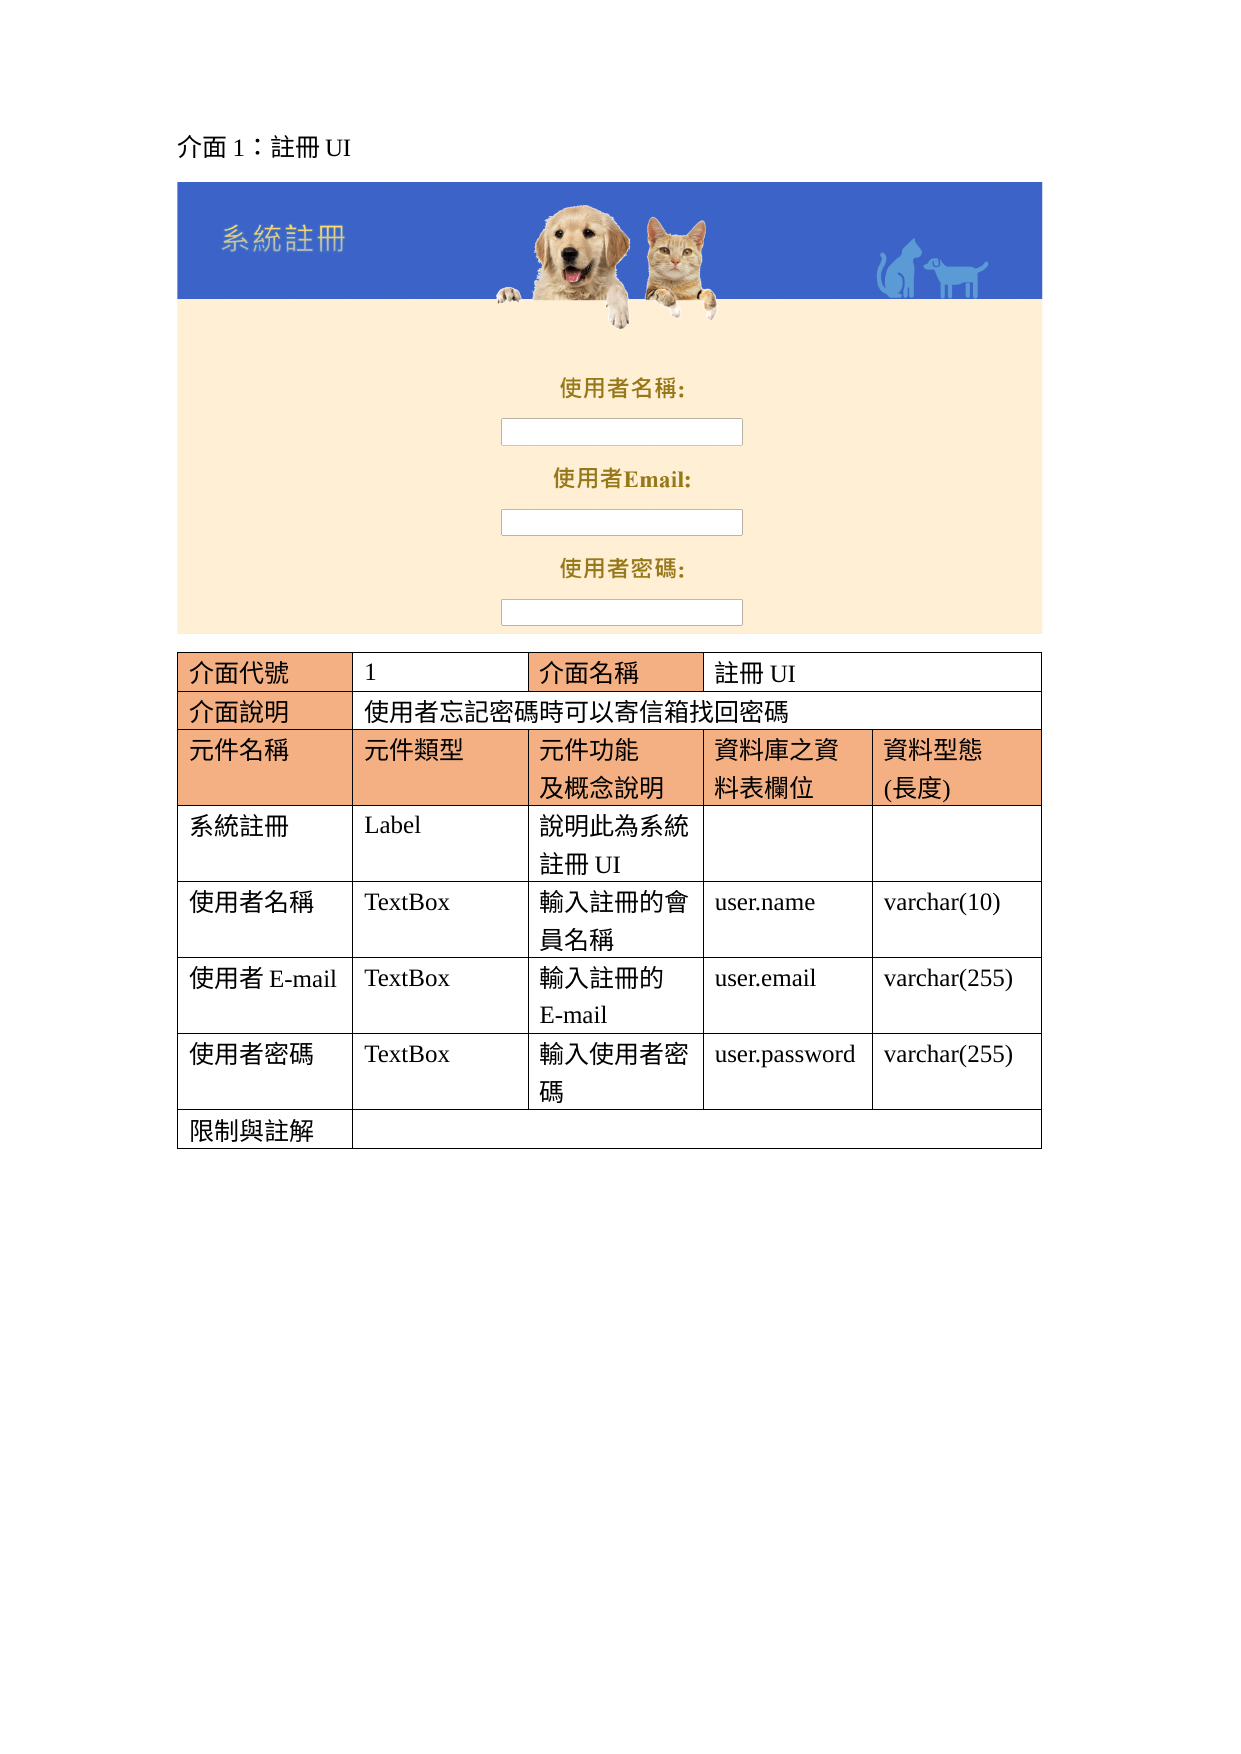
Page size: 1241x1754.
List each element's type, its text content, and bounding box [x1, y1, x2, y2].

table_cell 輸入註冊的會員名稱 [529, 882, 703, 957]
table_cell varchar(10) [873, 882, 1041, 957]
table_cell 使用者E-mail [178, 958, 352, 1033]
table_cell 介面說明 [178, 692, 352, 729]
table_cell TextBox [353, 958, 528, 1033]
table_cell 使用者名稱 [178, 882, 352, 957]
table_cell 元件名稱 [178, 730, 352, 805]
table_cell 系統註冊 [178, 806, 352, 881]
table_cell 說明此為系統註冊UI [529, 806, 703, 881]
table_cell 資料型態 (長度) [873, 730, 1041, 805]
picture [177, 182, 1043, 634]
table_cell TextBox [353, 1034, 528, 1109]
table_cell varchar(255) [873, 958, 1041, 1033]
table_cell [353, 1110, 1041, 1148]
table_header 介面名稱 [529, 653, 703, 691]
table_cell 資料庫之資料表欄位 [704, 730, 872, 805]
table_cell 輸入使用者密碼 [529, 1034, 703, 1109]
text 介面1：註冊UI [177, 127, 1063, 164]
table_cell 使用者忘記密碼時可以寄信箱找回密碼 [353, 692, 1041, 729]
table_cell 元件功能 及概念說明 [529, 730, 703, 805]
table_cell user.name [704, 882, 872, 957]
table_header 註冊UI [704, 653, 1041, 691]
table_cell [873, 806, 1041, 881]
table_cell [704, 806, 872, 881]
table_cell TextBox [353, 882, 528, 957]
table_header 介面代號 [178, 653, 352, 691]
table_cell Label [353, 806, 528, 881]
table_cell 元件類型 [353, 730, 528, 805]
table_cell 輸入註冊的E-mail [529, 958, 703, 1033]
table_cell user.password [704, 1034, 872, 1109]
table_header 1 [353, 653, 528, 691]
table_cell user.email [704, 958, 872, 1033]
table_cell 使用者密碼 [178, 1034, 352, 1109]
table_cell 限制與註解 [178, 1110, 352, 1148]
table_cell varchar(255) [873, 1034, 1041, 1109]
